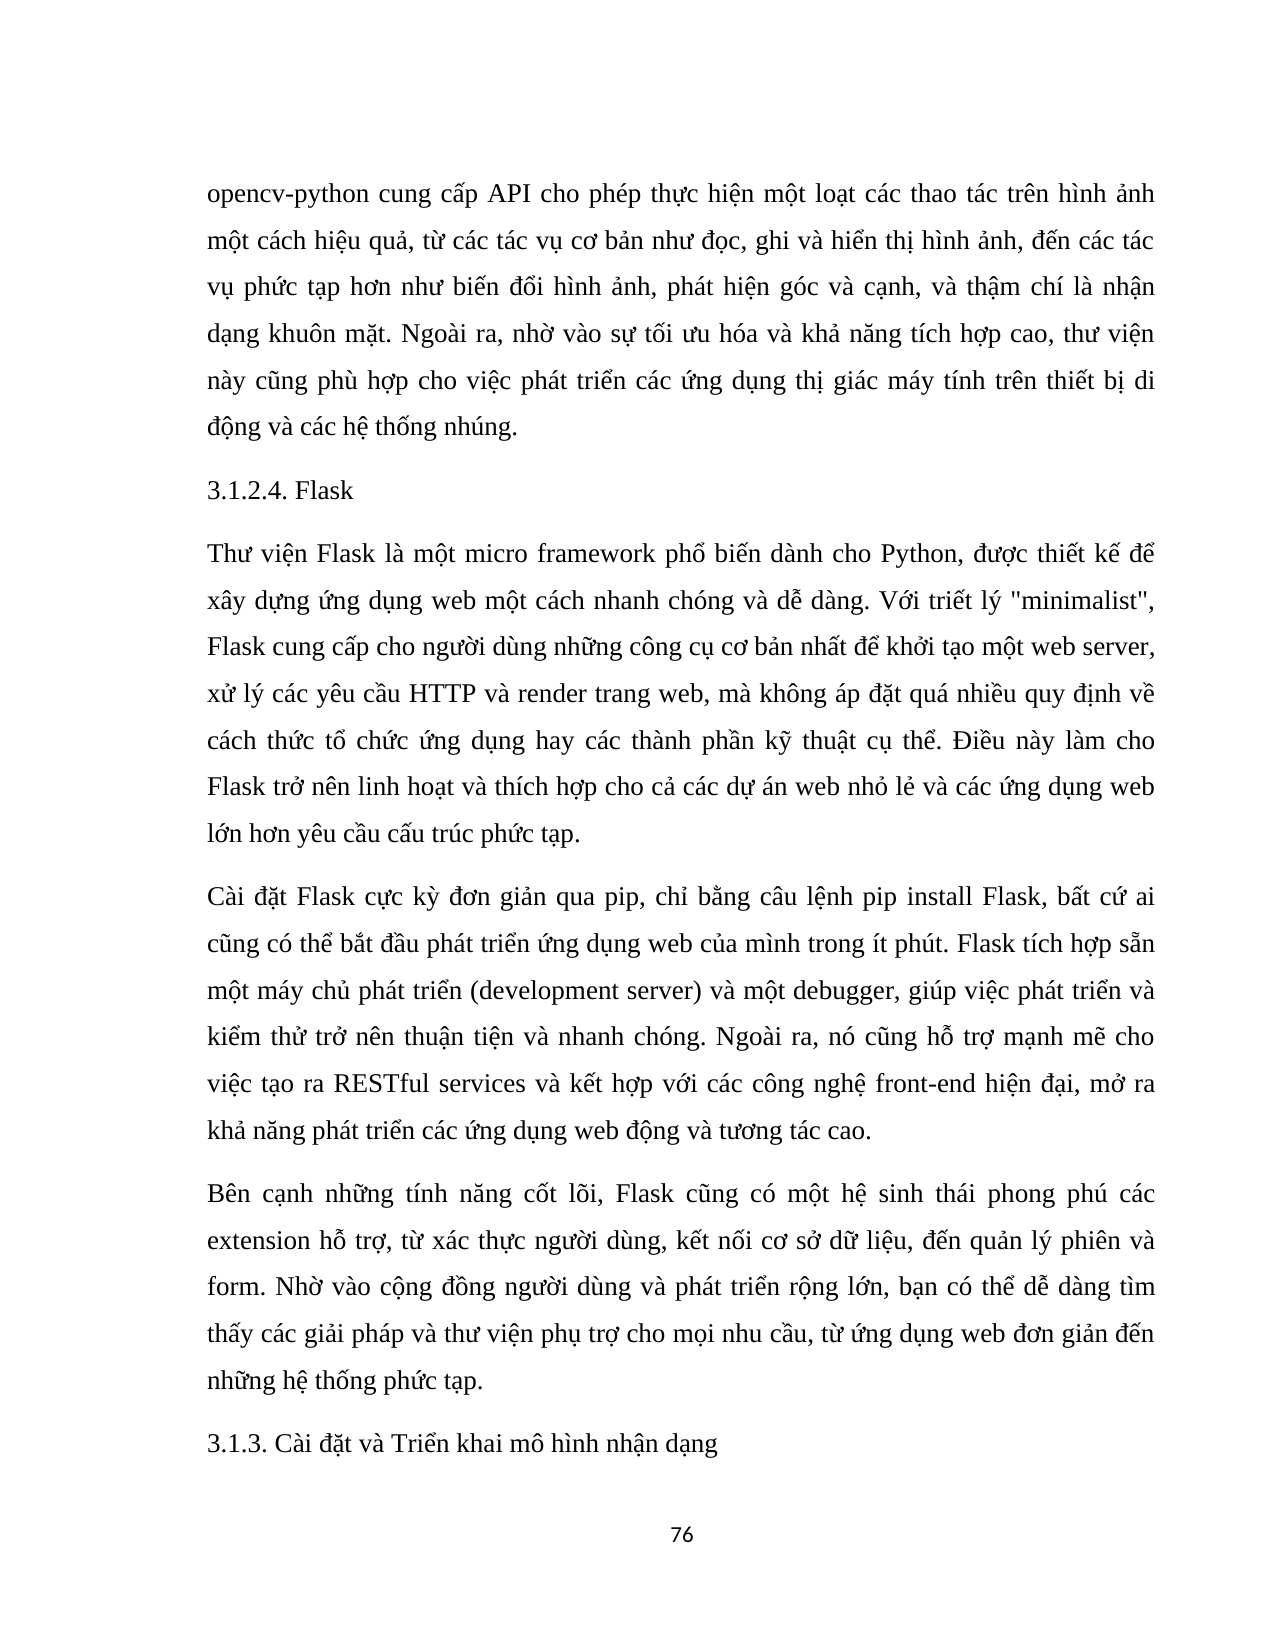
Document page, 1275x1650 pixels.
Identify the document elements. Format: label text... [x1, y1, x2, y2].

text opencv-python cung cấp API cho phép thực hiện một loạt các thao tác trên hình ảnh một cách hiệu quả, từ các tác vụ cơ bản như đọc, ghi và hiển thị hình ảnh, đến các tác vụ phức tạp hơn như biến đổi hình ảnh, phát hiện góc và cạnh, và thậm chí là nhận dạng khuôn mặt. Ngoài ra, nhờ vào sự tối ưu hóa và khả năng tích hợp cao, thư viện này cũng phù hợp cho việc phát triển các ứng dụng thị giác máy tính trên thiết bị di động và các hệ thống nhúng. [207, 177, 1157, 442]
text Thư viện Flask là một micro framework phổ biến dành cho Python, được thiết kế để xây dựng ứng dụng web một cách nhanh chóng và dễ dàng. Với triết lý "minimalist", Flask cung cấp cho người dùng những công cụ cơ bản nhất để khởi tạo một web server, xử lý các yêu cầu HTTP và render trang web, mà không áp đặt quá nhiều quy định về cách thức tổ chức ứng dụng hay các thành phần kỹ thuật cụ thể. Điều này làm cho Flask trở nên linh hoạt và thích hợp cho cả các dự án web nhỏ lẻ và các ứng dụng web lớn hơn yêu cầu cấu trúc phức tạp. [207, 537, 1157, 848]
text Cài đặt Flask cực kỳ đơn giản qua pip, chỉ bằng câu lệnh pip install Flask, bất cứ ai cũng có thể bắt đầu phát triển ứng dụng web của mình trong ít phút. Flask tích hợp sẵn một máy chủ phát triển (development server) và một debugger, giúp việc phát triển và kiểm thử trở nên thuận tiện và nhanh chóng. Ngoài ra, nó cũng hỗ trợ mạnh mẽ cho việc tạo ra RESTful services và kết hợp với các công nghệ front-end hiện đại, mở ra khả năng phát triển các ứng dụng web động và tương tác cao. [207, 881, 1157, 1145]
text 3.1.3. Cài đặt và Triển khai mô hình nhận dạng [207, 1427, 1157, 1458]
text 3.1.2.4. Flask [207, 474, 1157, 505]
text Bên cạnh những tính năng cốt lõi, Flask cũng có một hệ sinh thái phong phú các extension hỗ trợ, từ xác thực người dùng, kết nối cơ sở dữ liệu, đến quản lý phiên và form. Nhờ vào cộng đồng người dùng và phát triển rộng lớn, bạn có thể dễ dàng tìm thấy các giải pháp và thư viện phụ trợ cho mọi nhu cầu, từ ứng dụng web đơn giản đến những hệ thống phức tạp. [207, 1177, 1157, 1395]
